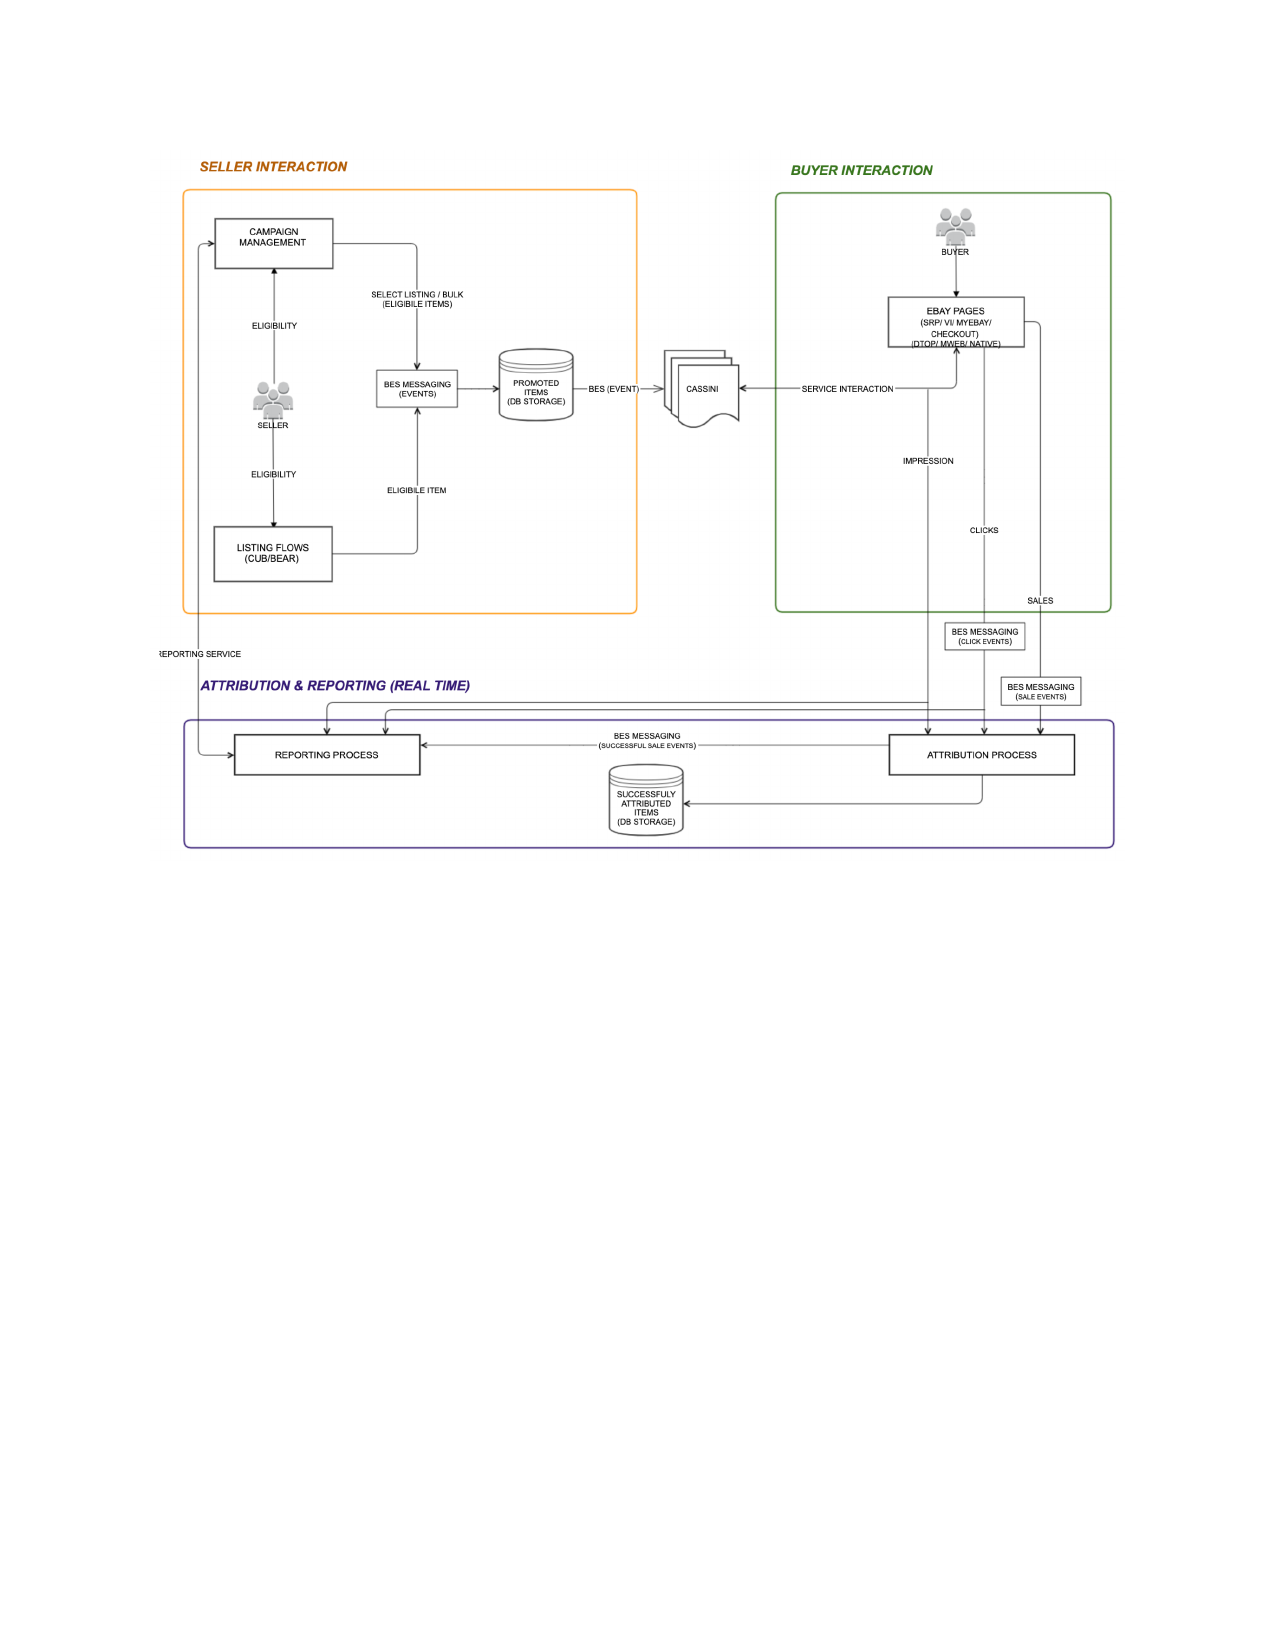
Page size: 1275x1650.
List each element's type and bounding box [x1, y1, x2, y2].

picture [150, 150, 1125, 861]
